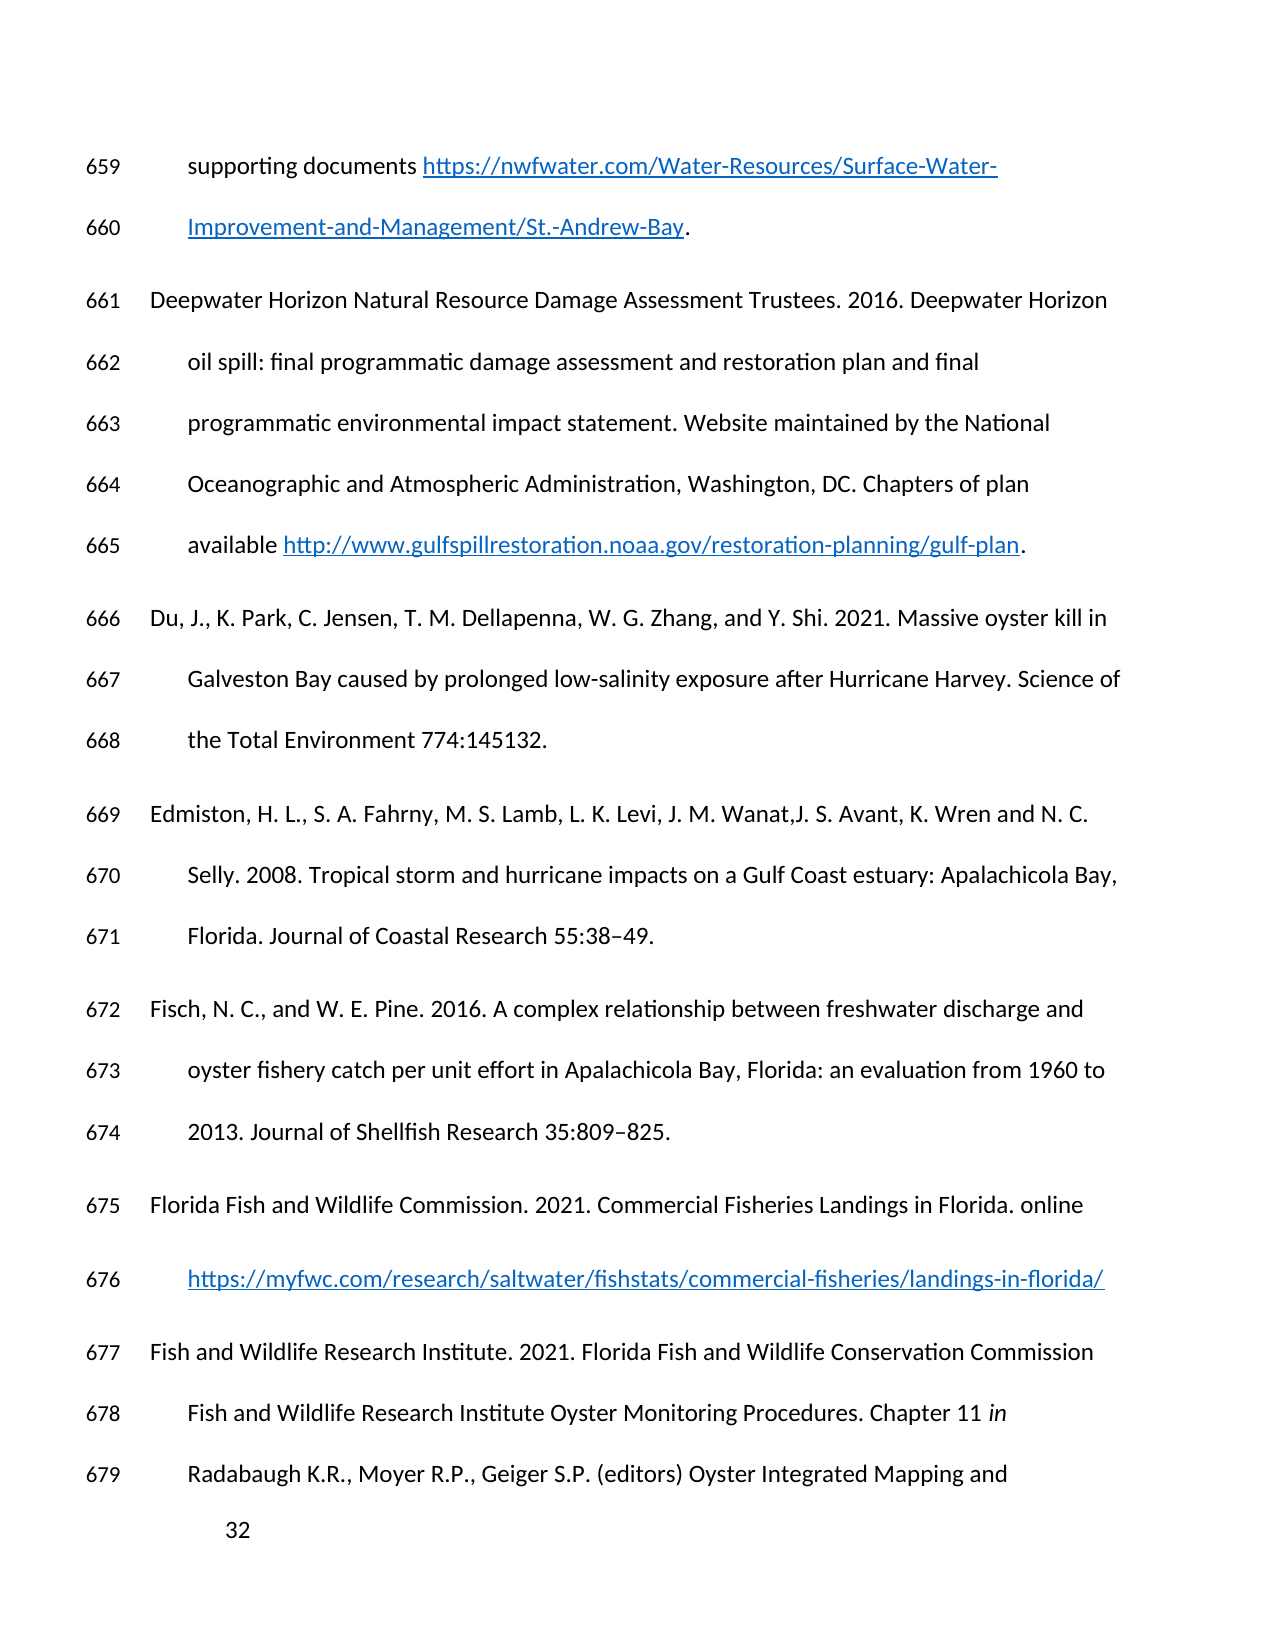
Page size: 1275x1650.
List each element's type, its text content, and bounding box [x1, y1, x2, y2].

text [150, 150, 1125, 242]
text Edmiston, H. L., S. A. Fahrny, M. S. Lamb, L. K. Levi, J. M. Wanat,J. S. Avant, K. Wren and N. C. Selly. 2008. Tropical storm and hurricane impacts on a Gulf Coast estuary: Apalachicola Bay, Florida. Journal of Coastal Research 55:38–49. [150, 798, 1125, 951]
text Florida Fish and Wildlife Commission. 2021. Commercial Fisheries Landings in Florida. online [150, 1189, 1125, 1220]
text Fisch, N. C., and W. E. Pine. 2016. A complex relationship between freshwater discharge and oyster fishery catch per unit effort in Apalachicola Bay, Florida: an evaluation from 1960 to 2013. Journal of Shellfish Research 35:809–825. [150, 993, 1125, 1146]
text Deepwater Horizon Natural Resource Damage Assessment Trustees. 2016. Deepwater Horizon oil spill: final programmatic damage assessment and restoration plan and final programmatic environmental impact statement. Website maintained by the National Oceanographic and Atmospheric Administration, Washington, DC. Chapters of plan available http://www.gulfspillrestoration.noaa.gov/restoration-planning/gulf-plan. [150, 284, 1125, 559]
text Du, J., K. Park, C. Jensen, T. M. Dellapenna, W. G. Zhang, and Y. Shi. 2021. Massive oyster kill in Galveston Bay caused by prolonged low-salinity exposure after Hurricane Harvey. Science of the Total Environment 774:145132. [150, 602, 1125, 755]
text https://myfwc.com/research/saltwater/fishstats/commercial-fisheries/landings-in-florida/ [187, 1263, 1125, 1293]
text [150, 1336, 1125, 1489]
